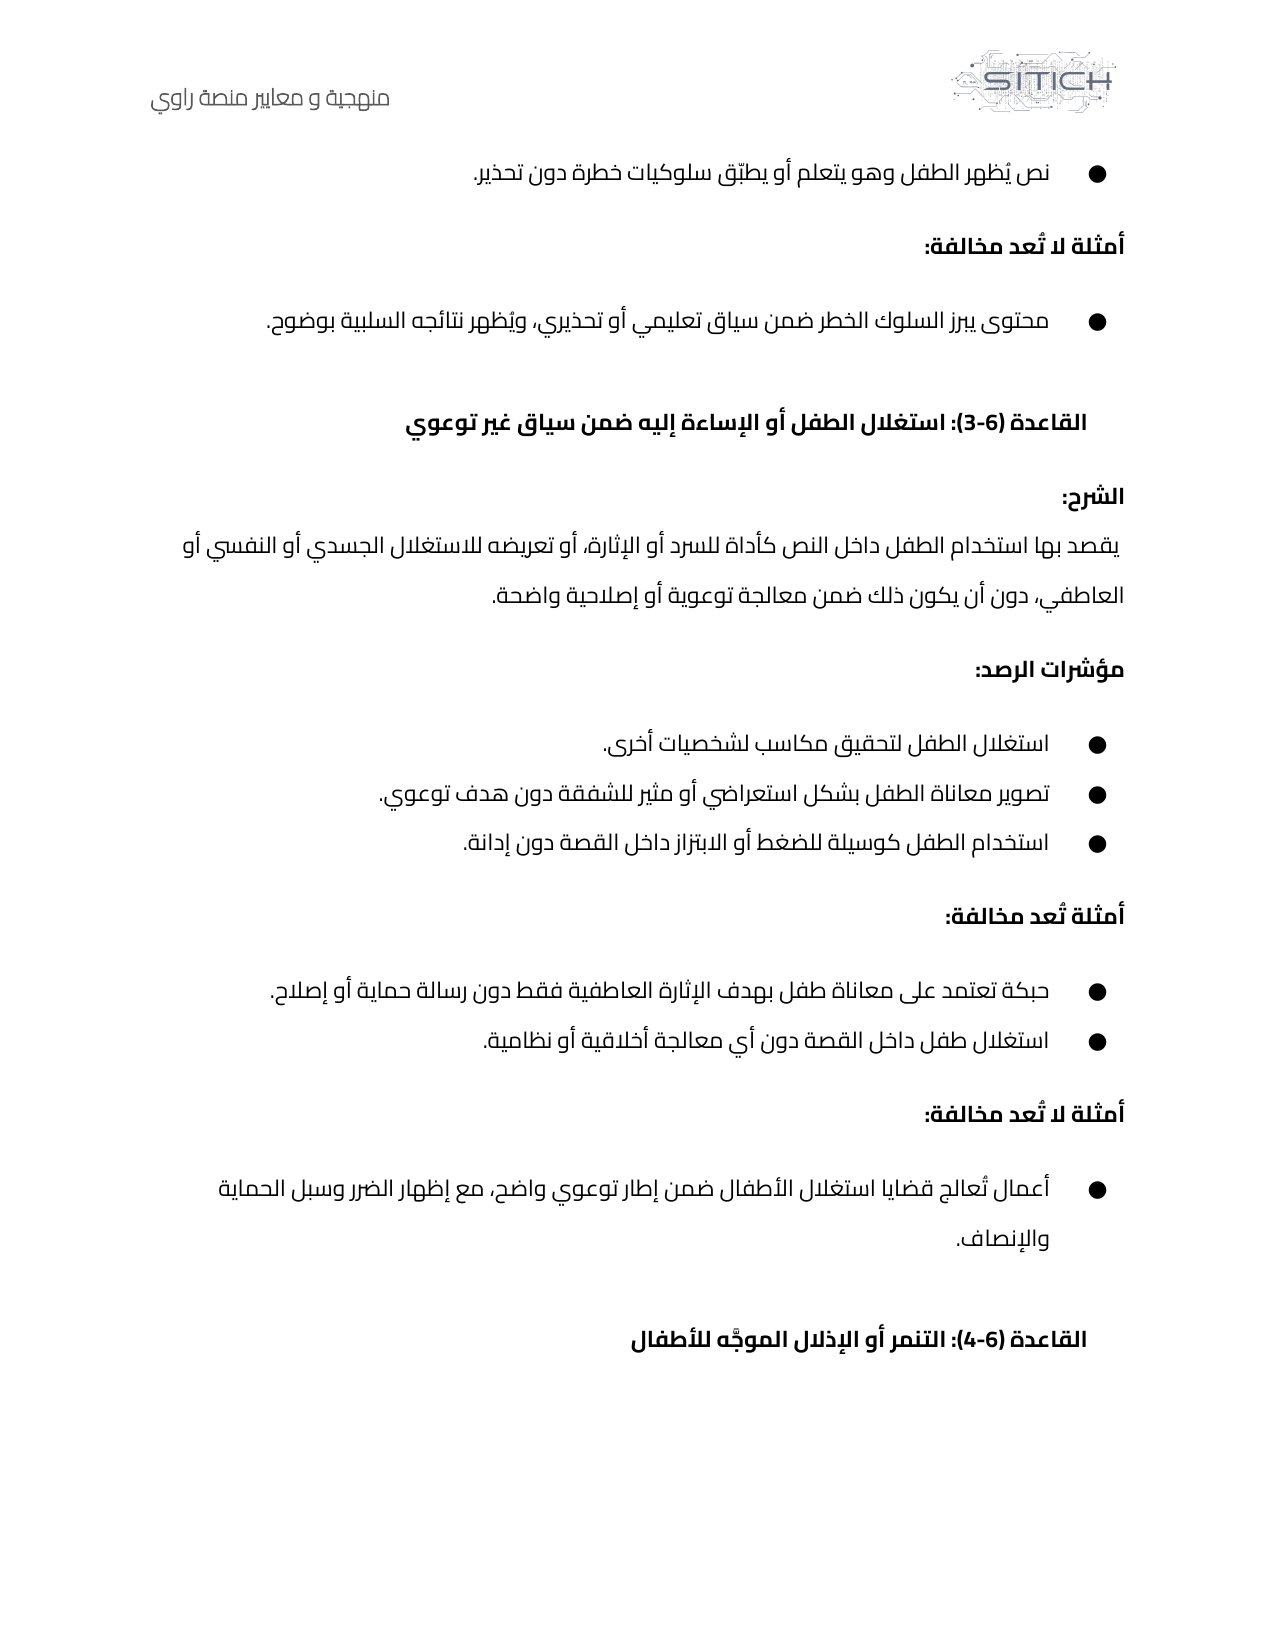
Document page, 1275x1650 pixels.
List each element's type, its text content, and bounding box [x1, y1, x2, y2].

list استخدام الطفل كوسيلة للضغط أو الابتزاز داخل القصة دون إدانة. [150, 820, 1087, 863]
list استغلال الطفل لتحقيق مكاسب لشخصيات أخرى. [150, 722, 1087, 765]
text أمثلة تُعد مخالفة: [150, 895, 1125, 938]
list محتوى يبرز السلوك الخطر ضمن سياق تعليمي أو تحذيري، ويُظهر نتائجه السلبية بوضوح. [150, 298, 1087, 372]
text أمثلة لا تُعد مخالفة: [150, 1092, 1125, 1135]
list استغلال طفل داخل القصة دون أي معالجة أخلاقية أو نظامية. [150, 1018, 1087, 1061]
list نص يُظهر الطفل وهو يتعلم أو يطبّق سلوكيات خطرة دون تحذير. [150, 150, 1087, 193]
text الشرح: يقصد بها استخدام الطفل داخل النص كأداة للسرد أو الإثارة، أو تعريضه للاستغلال الجسدي أو النفسي أو العاطفي، دون أن يكون ذلك ضمن معالجة توعوية أو إصلاحية واضحة. [150, 475, 1125, 616]
subtitle القاعدة (6-4): التنمر أو الإذلال الموجَّه للأطفال [150, 1318, 1087, 1361]
text أمثلة لا تُعد مخالفة: [150, 224, 1125, 267]
text مؤشرات الرصد: [150, 648, 1125, 691]
list حبكة تعتمد على معاناة طفل بهدف الإثارة العاطفية فقط دون رسالة حماية أو إصلاح. [150, 969, 1087, 1012]
subtitle القاعدة (6-3): استغلال الطفل أو الإساءة إليه ضمن سياق غير توعوي [150, 401, 1087, 443]
list تصوير معاناة الطفل بشكل استعراضي أو مثير للشفقة دون هدف توعوي. [150, 771, 1087, 814]
list أعمال تُعالج قضايا استغلال الأطفال ضمن إطار توعوي واضح، مع إظهار الضرر وسبل الحماية والإنصاف. [150, 1167, 1087, 1289]
